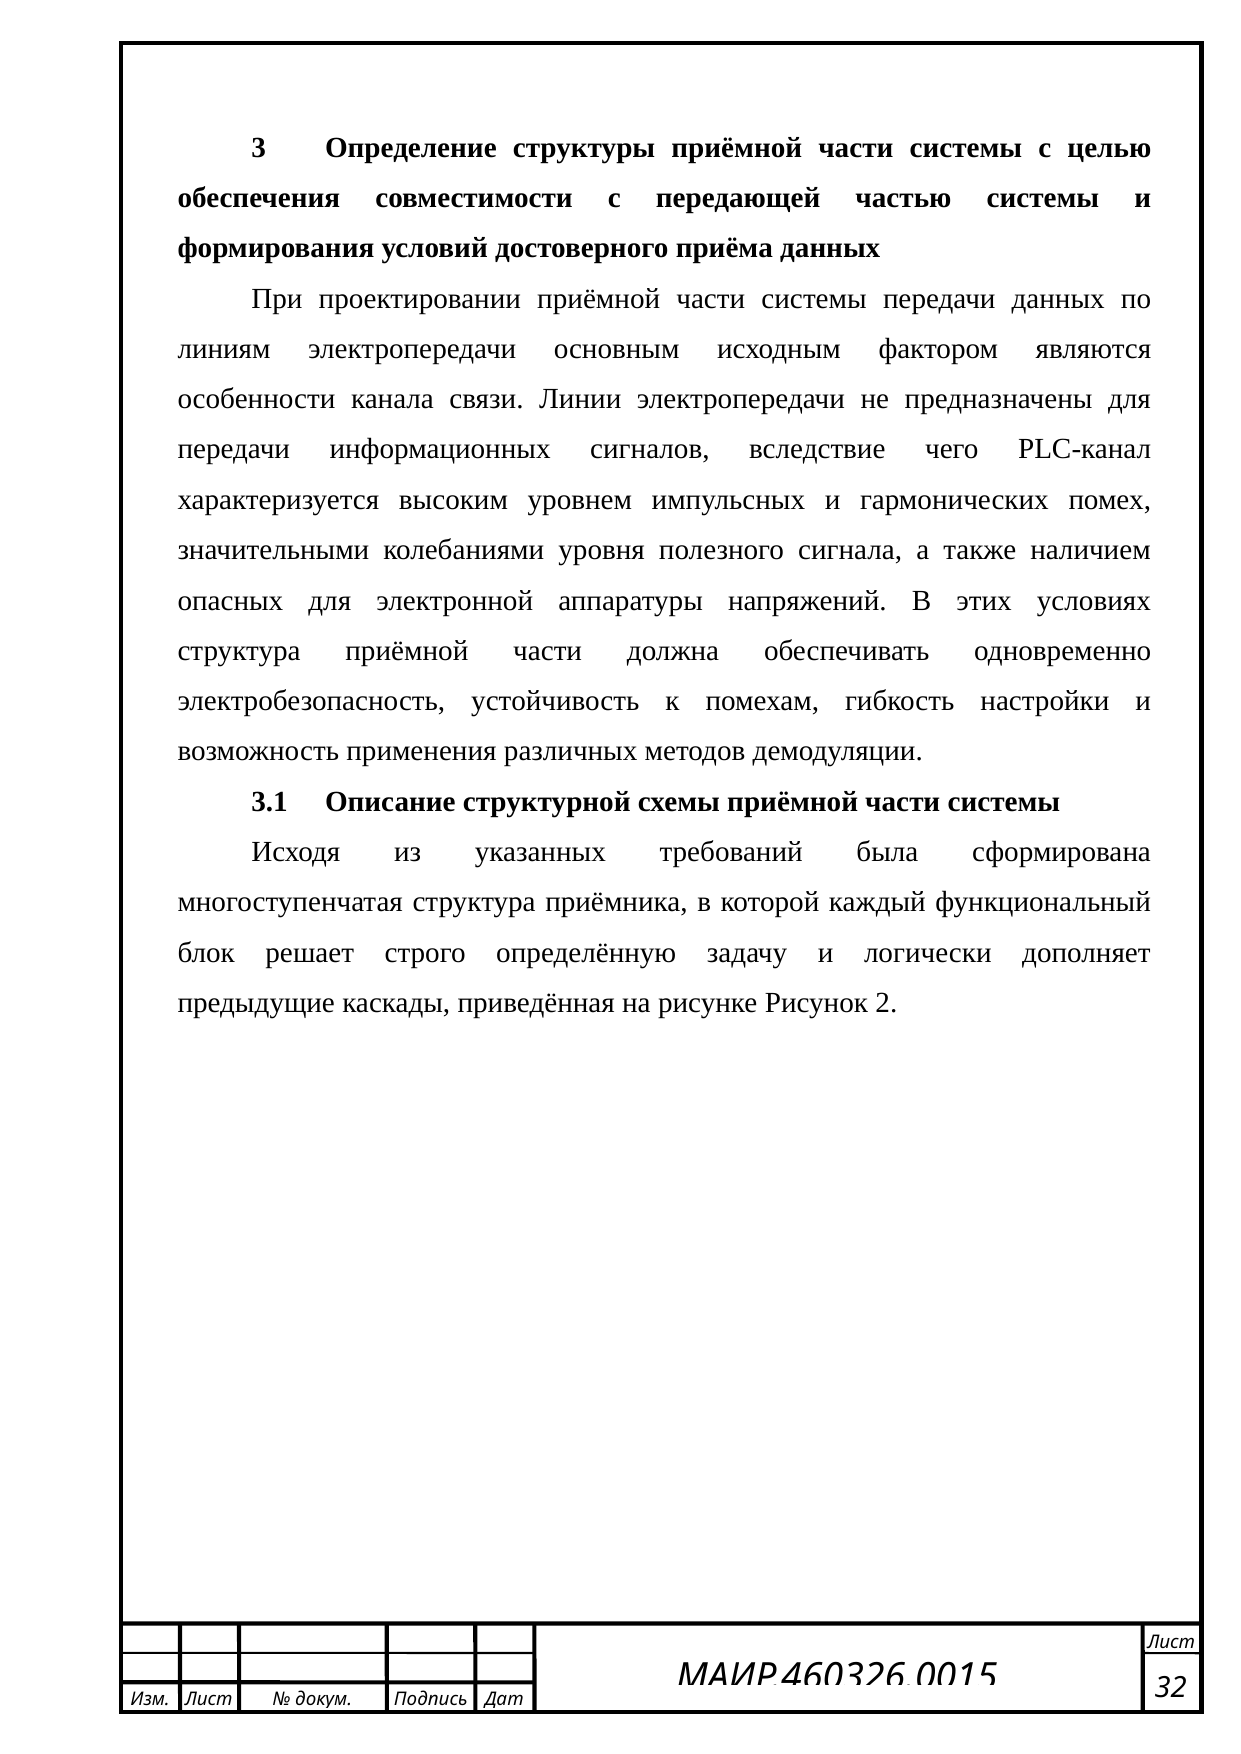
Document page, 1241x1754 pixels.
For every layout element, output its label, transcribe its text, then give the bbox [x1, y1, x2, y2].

subtitle 3.1 Описание структурной схемы приёмной части системы [177, 784, 1152, 817]
text Исходя из указанных требований была сформирована многоступенчатая структура приёмника, в которой каждый функциональный блок решает строго определённую задачу и логически дополняет предыдущие каскады, приведённая на рисунке 2. [177, 834, 1152, 1019]
subtitle 3 Определение структуры приёмной части системы с целью обеспечения совместимости с передающей частью системы и формирования условий достоверного приёма данных [177, 130, 1152, 264]
text При проектировании приёмной части системы передачи данных по линиям электропередачи основным исходным фактором являются особенности канала связи. Линии электропередачи не предназначены для передачи информационных сигналов, вследствие чего PLC-канал характеризуется высоким уровнем импульсных и гармонических помех, значительными колебаниями уровня полезного сигнала, а также наличием опасных для электронной аппаратуры напряжений. В этих условиях структура приёмной части должна обеспечивать одновременно электробезопасность, устойчивость к помехам, гибкость настройки и возможность применения различных методов демодуляции. [177, 281, 1152, 767]
